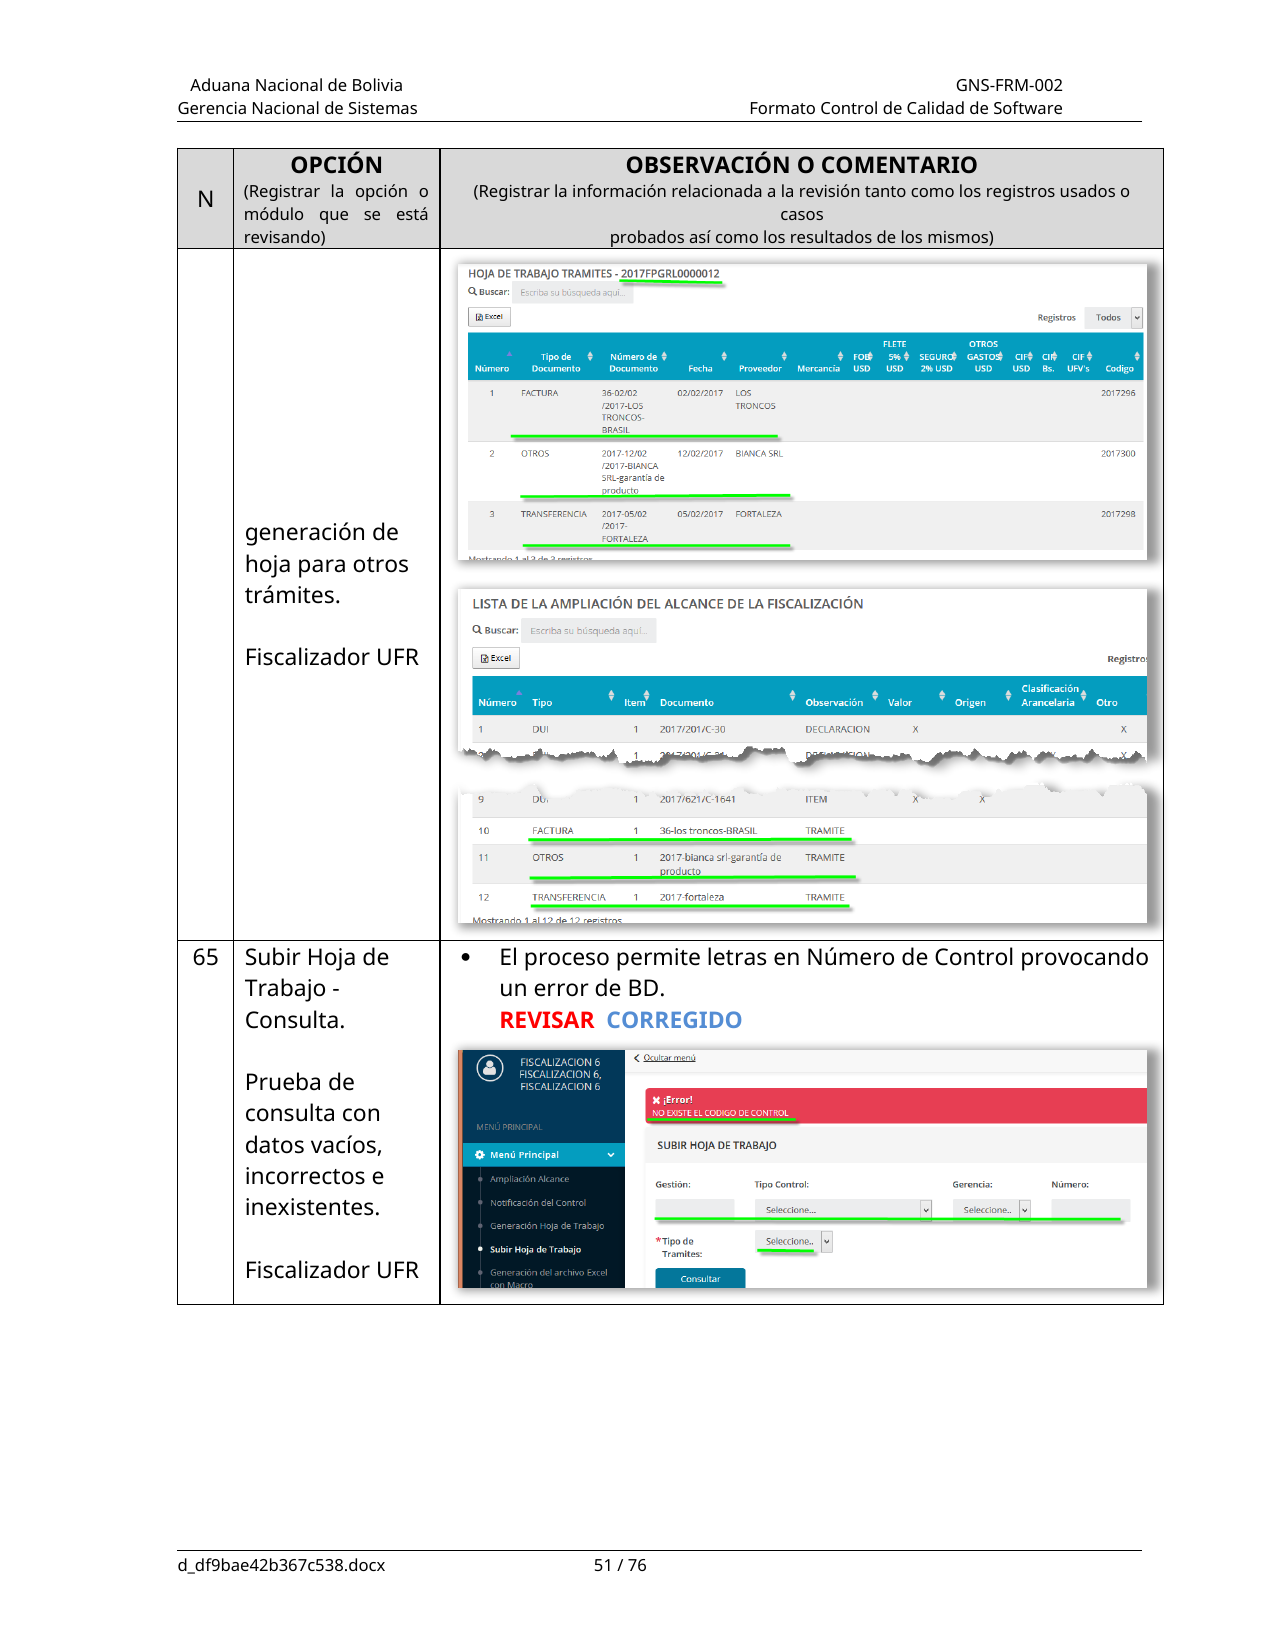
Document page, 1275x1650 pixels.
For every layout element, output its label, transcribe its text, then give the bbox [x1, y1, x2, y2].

table_header OBSERVACIÓN O COMENTARIO (Registrar la información relacionada a la revisión tanto como los registros usados o casos probados así como los resultados de los mismos) [441, 149, 1163, 248]
table_cell Generación Hoja de Trabajo - Declaraciones. Prueba de generación de hoja para otros trámites. Fiscalizador UFR [234, 249, 439, 940]
picture [458, 1050, 1147, 1288]
table_cell [178, 249, 233, 940]
table_cell Subir Hoja de Trabajo - Consulta. Prueba de consulta con datos vacíos, incorrectos e inexistentes. Fiscalizador UFR [234, 941, 439, 1304]
picture [458, 264, 1147, 560]
table_cell [178, 941, 233, 1304]
picture [458, 589, 1147, 923]
table_cell El proceso muestra correctamente los datos. CORRECTO [441, 249, 1163, 940]
table_cell El proceso permite letras en Número de Control provocando un error de BD. REVISAR CORREGIDO [441, 941, 1163, 1304]
table_header OPCIÓN (Registrar la opción o módulo que se está revisando) [234, 149, 439, 248]
table_header N [178, 149, 233, 248]
